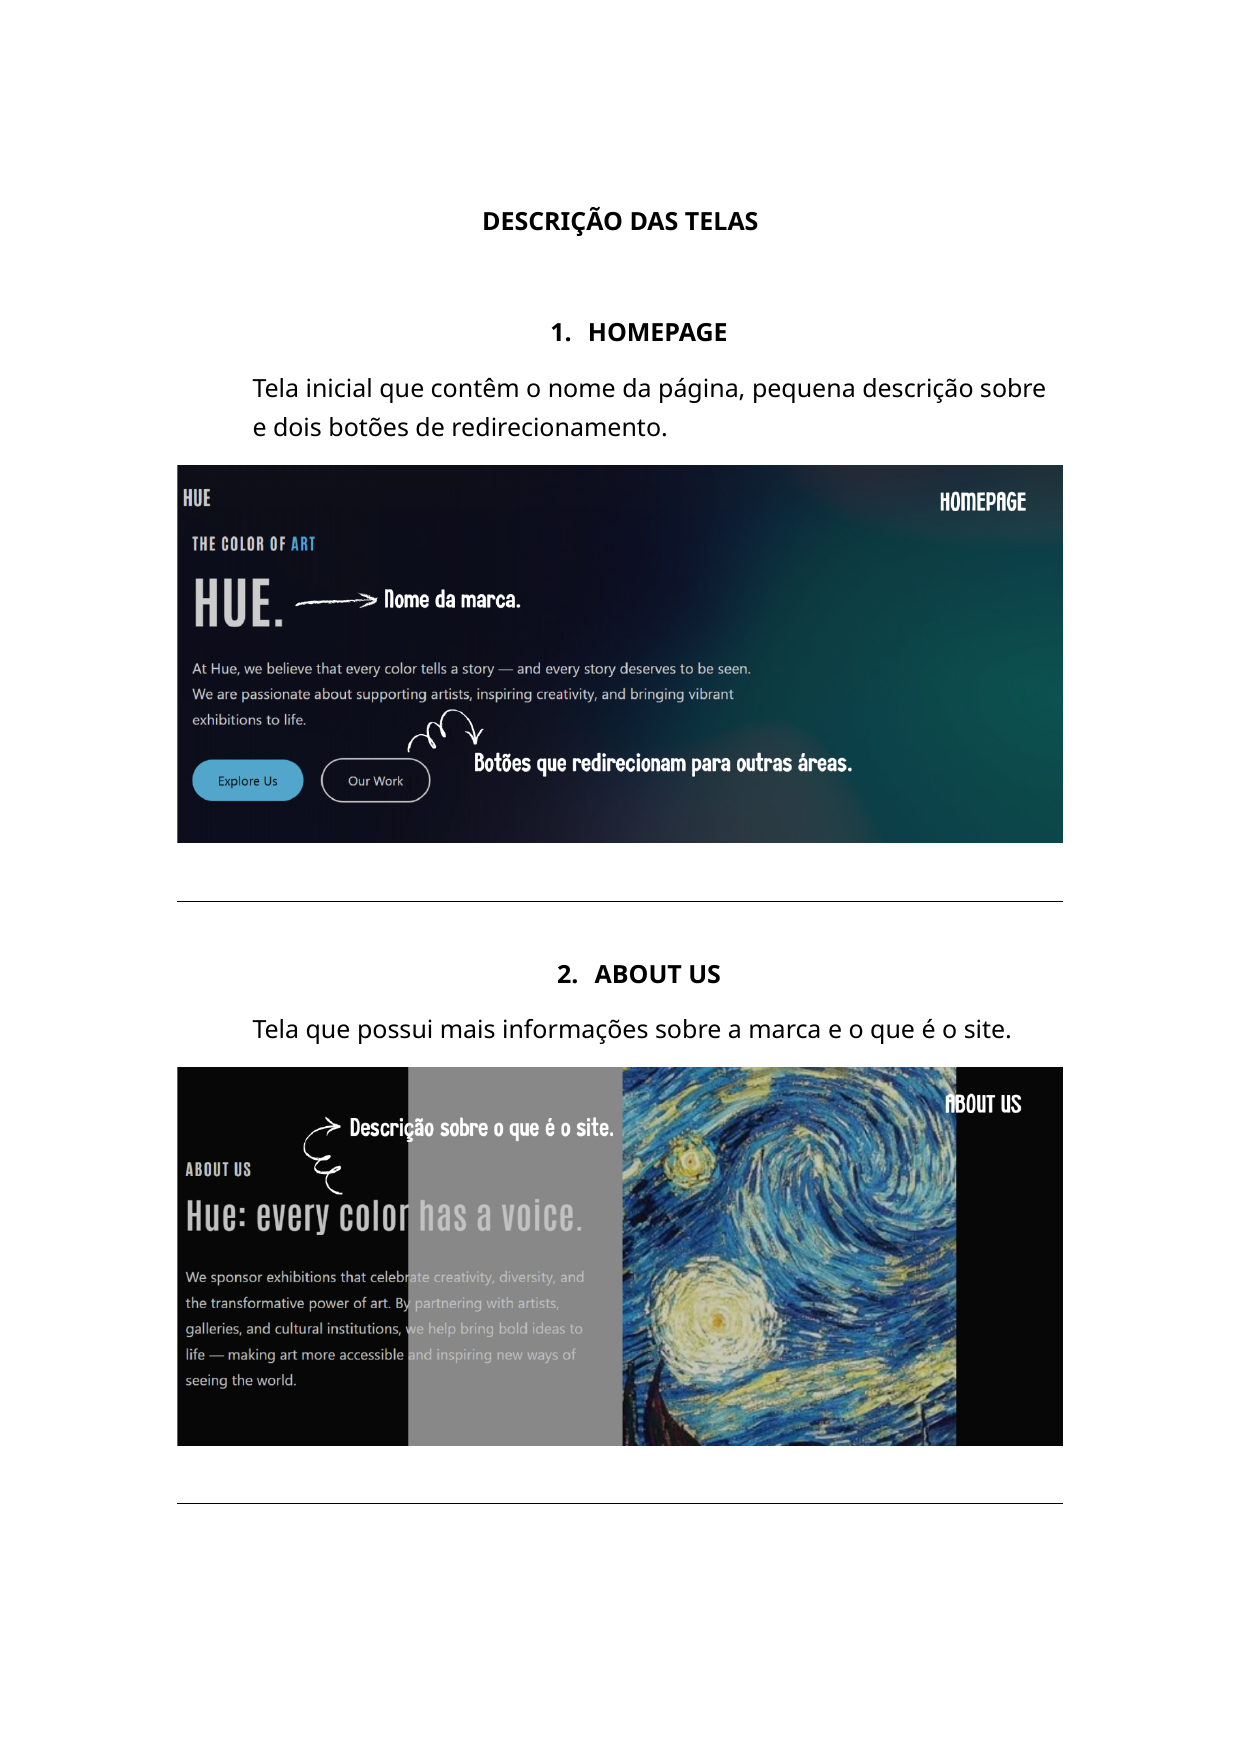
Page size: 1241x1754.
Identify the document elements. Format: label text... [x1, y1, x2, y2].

list Tela que possui mais informações sobre a marca e o que é o site. [252, 1012, 1063, 1046]
picture [177, 1067, 1063, 1446]
list ABOUT US [215, 957, 1063, 991]
list HOMEPAGE [215, 315, 1063, 349]
text DESCRIÇÃO DAS TELAS [177, 203, 1063, 237]
picture [177, 465, 1063, 843]
list Tela inicial que contêm o nome da página, pequena descrição sobre e dois botões de redirecionamento. [252, 371, 1063, 444]
